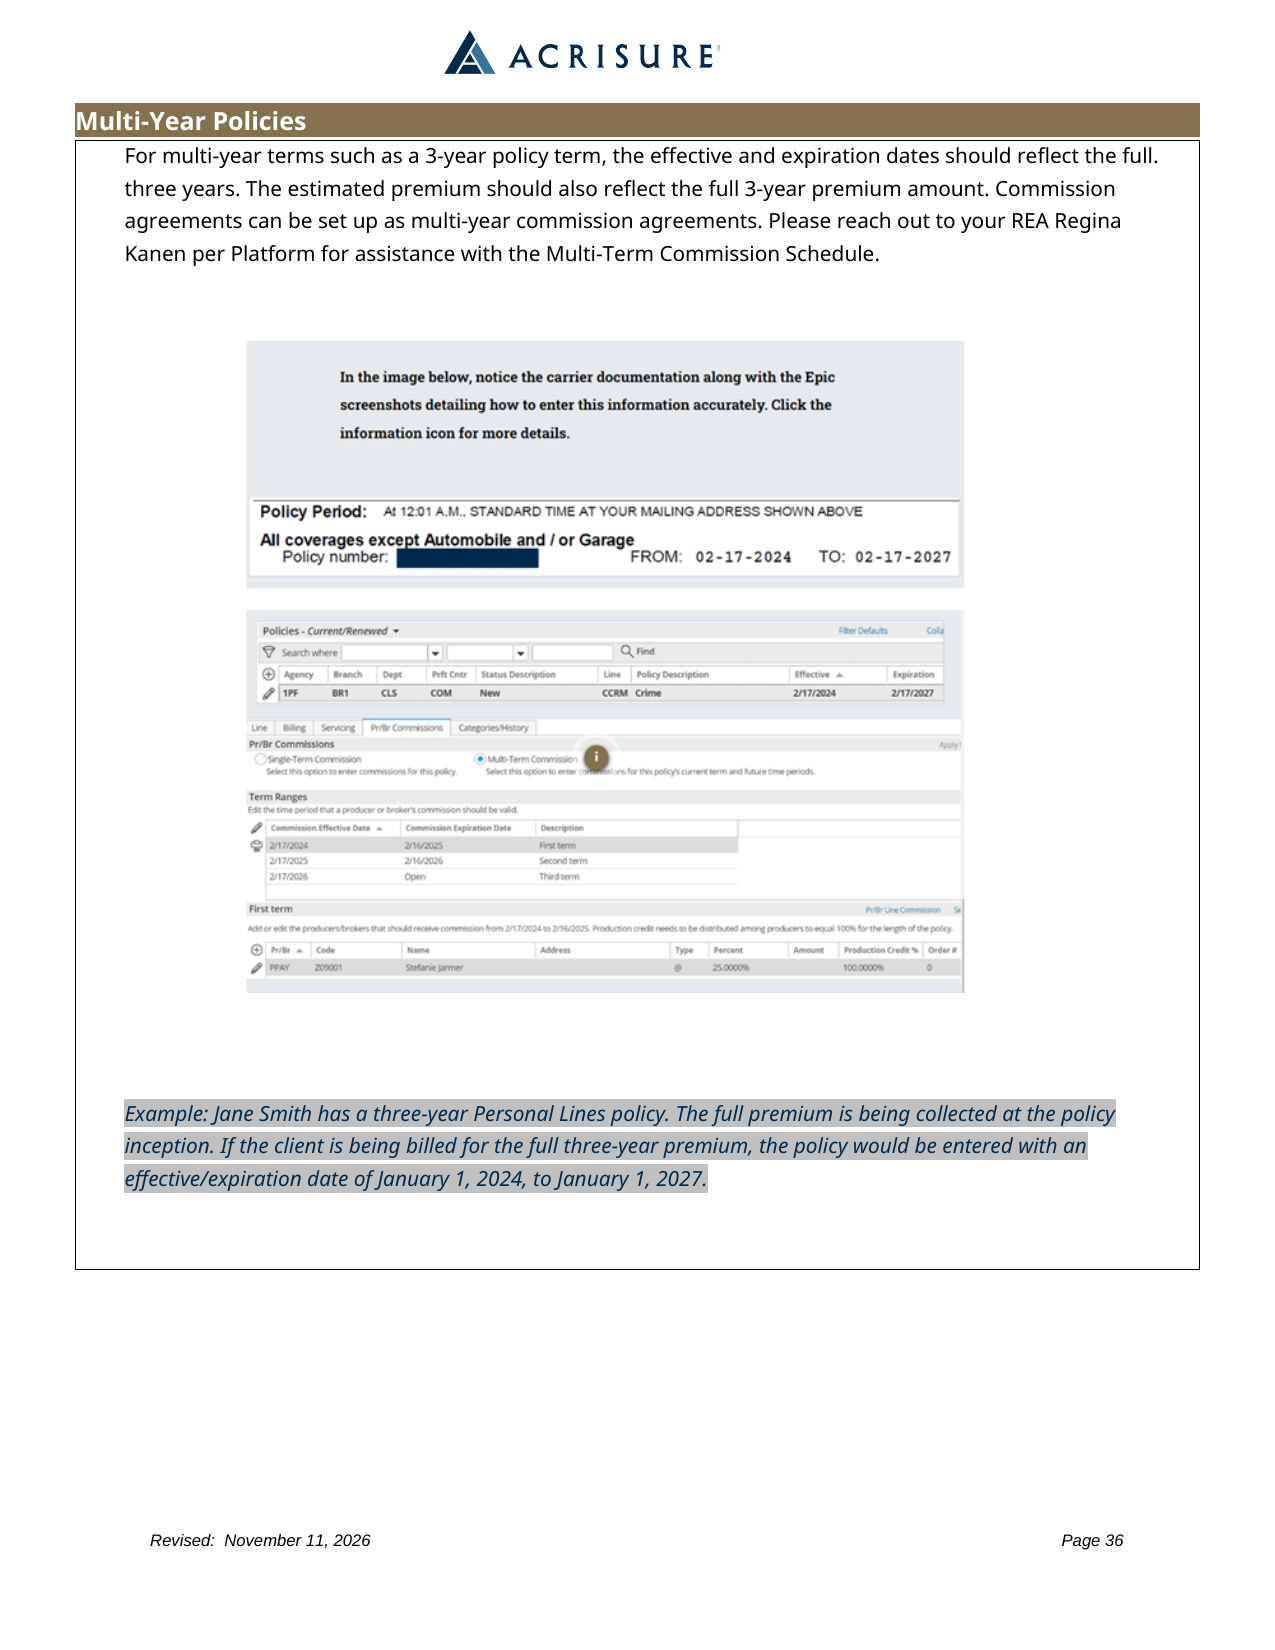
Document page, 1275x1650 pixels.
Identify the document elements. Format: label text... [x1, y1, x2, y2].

subtitle Multi-Year Policies [75, 103, 1200, 137]
picture [442, 23, 721, 80]
table_header For multi-year terms such as a 3-year policy term, the effective and expiration dates should reflect the full. three years. The estimated premium should also reflect the full 3-year premium amount. Commission agreements can be set up as multi-year commission agreements. Please reach out to your REA Regina Kanen per Platform for assistance with the Multi-Term Commission Schedule. Example: Jane Smith has a three-year Personal Lines policy. The full premium is being collected at the policy inception. If the client is being billed for the full three-year premium, the policy would be entered with an effective/expiration date of January 1, 2024, to January 1, 2027. [76, 141, 1199, 1268]
picture [246, 341, 965, 993]
